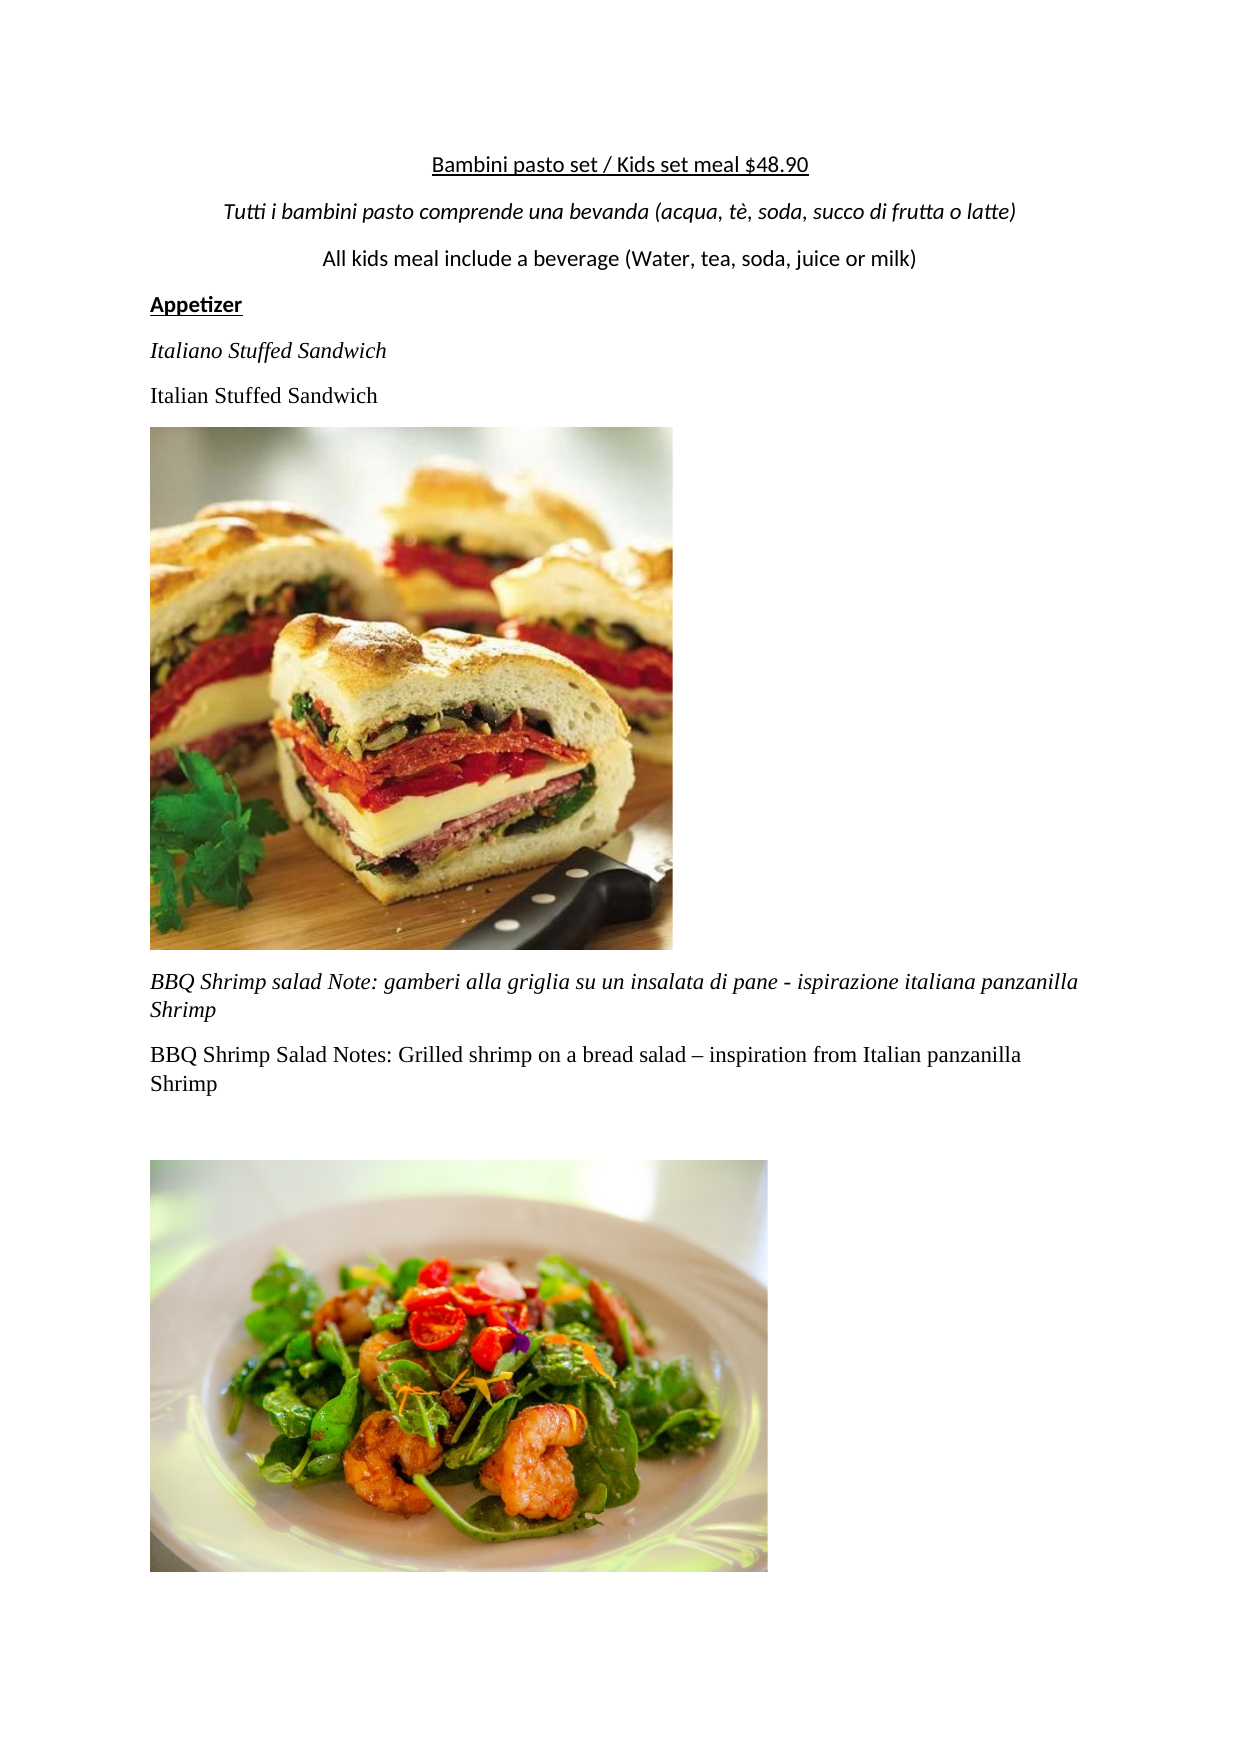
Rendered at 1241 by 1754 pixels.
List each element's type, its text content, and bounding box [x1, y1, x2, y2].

picture [150, 427, 673, 950]
text BBQ Shrimp salad Note: gamberi alla griglia su un insalata di pane - ispirazione italiana panzanilla Shrimp [150, 968, 1090, 1023]
text Tutti i bambini pasto comprende una bevanda (acqua, tè, soda, succo di frutta o latte) [150, 197, 1090, 225]
text Italian Stuffed Sandwich [150, 383, 1090, 409]
text Appetizer [150, 291, 1090, 319]
text BBQ Shrimp Salad Notes: Grilled shrimp on a bread salad – inspiration from Italian panzanilla Shrimp [150, 1042, 1090, 1096]
text Bambini pasto set / Kids set meal $48.90 [150, 150, 1090, 178]
picture [150, 1160, 768, 1572]
text All kids meal include a beverage (Water, tea, soda, juice or milk) [150, 244, 1090, 272]
text Italiano Stuffed Sandwich [150, 337, 1090, 364]
